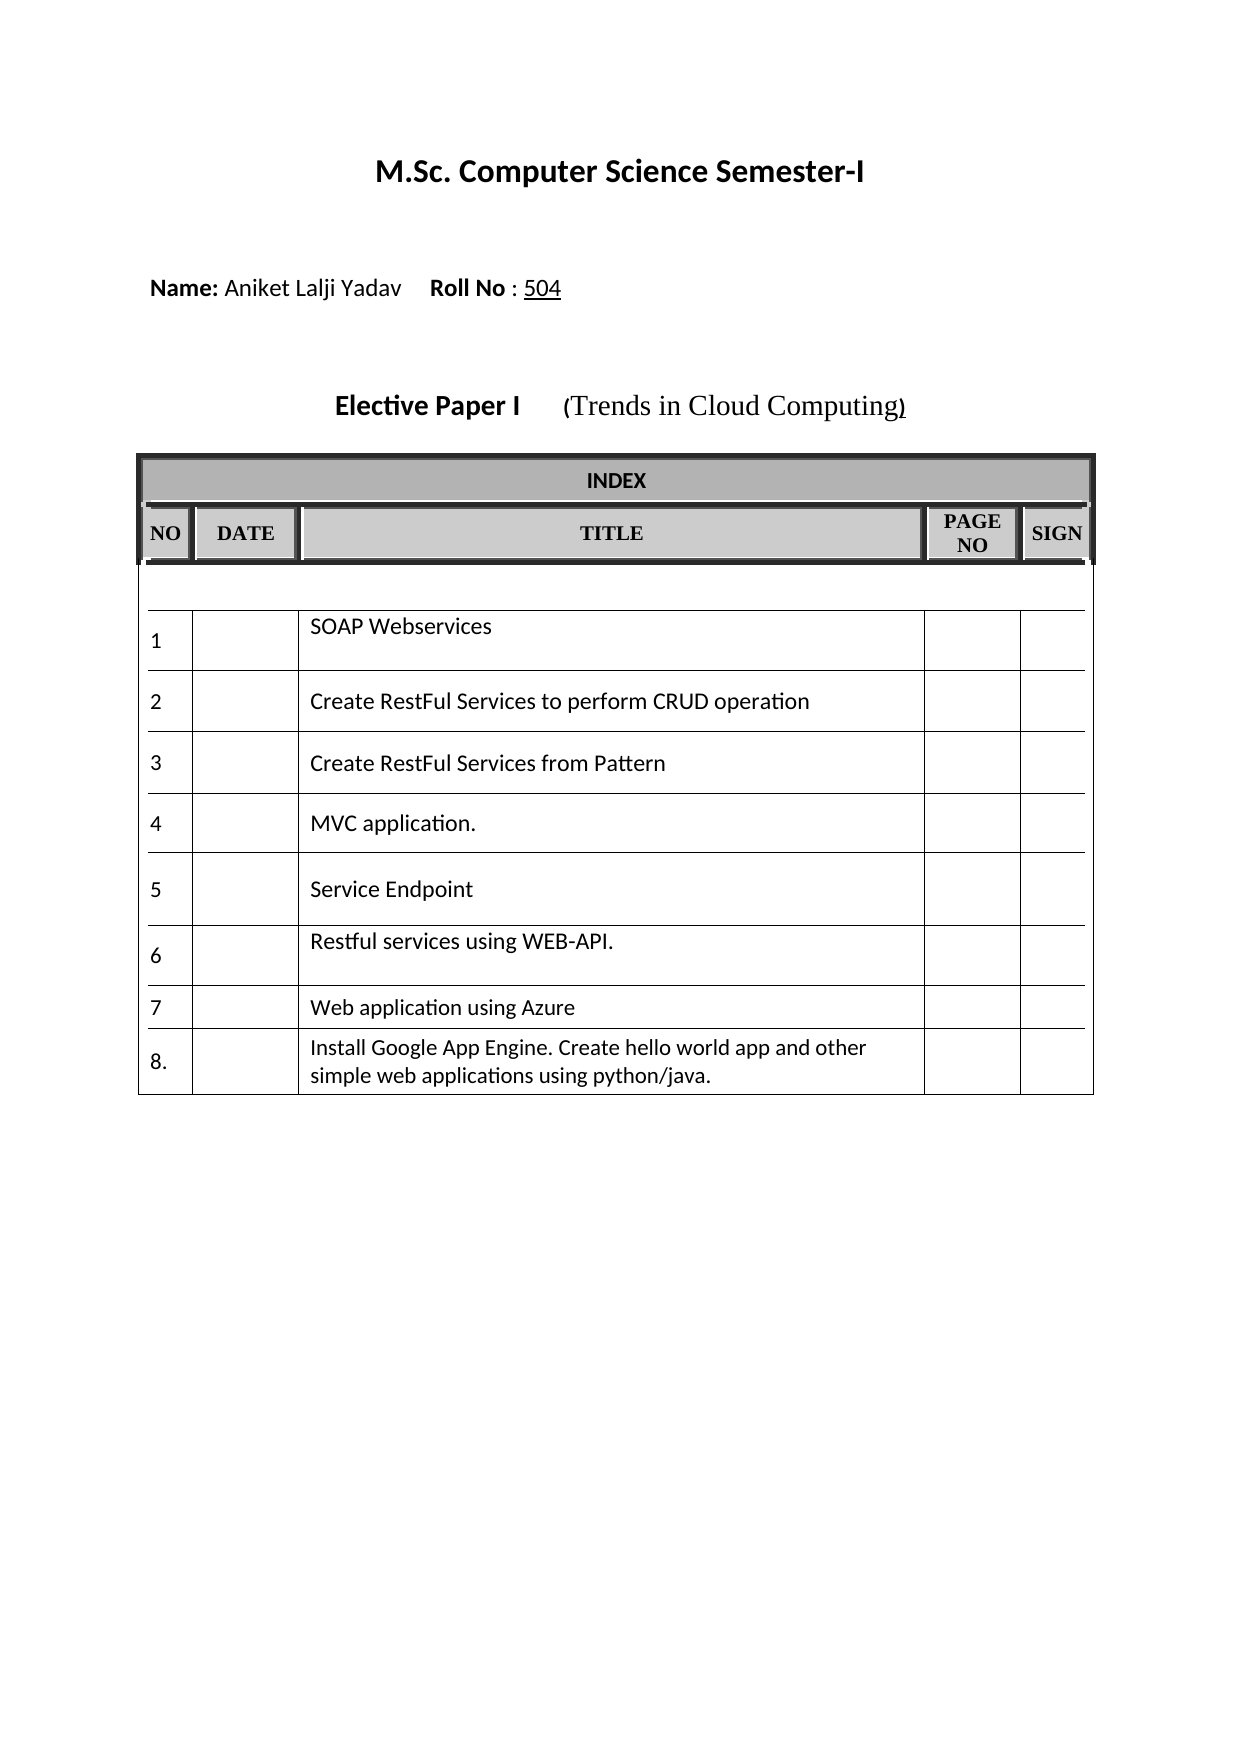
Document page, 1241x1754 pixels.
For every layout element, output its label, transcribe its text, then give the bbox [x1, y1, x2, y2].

table_cell NO [141, 500, 188, 557]
table_cell [139, 558, 1093, 610]
table_cell [193, 1029, 298, 1094]
table_cell 2 [139, 670, 192, 731]
table_cell [1021, 670, 1093, 731]
text Elective Paper I (Trends in Cloud Computing) [150, 387, 1090, 422]
table_cell PAGE NO [929, 509, 1015, 557]
table_cell [1021, 985, 1093, 1028]
table_cell [193, 732, 298, 793]
table_cell Restful services using WEB-API. [299, 926, 924, 984]
table_cell [925, 671, 1020, 731]
table_cell Create RestFul Services to perform CRUD operation [299, 671, 924, 731]
table_cell [193, 926, 298, 984]
table_cell 8. [139, 1028, 192, 1094]
table_cell 1 [139, 610, 192, 669]
table_cell [1021, 1028, 1093, 1094]
table_cell [193, 986, 298, 1028]
table_cell 6 [139, 925, 192, 984]
table_cell [193, 853, 298, 925]
text Name: Aniket Lalji Yadav Roll No : 504 [150, 272, 1090, 303]
table_cell [925, 732, 1020, 793]
table_cell 5 [139, 852, 192, 925]
table_cell [1021, 793, 1093, 852]
table_header INDEX [143, 460, 1089, 500]
table_cell [925, 926, 1020, 984]
table_cell [925, 611, 1020, 669]
table_cell SOAP Webservices [299, 611, 924, 669]
table_cell 7 [139, 985, 192, 1028]
table_cell Web application using Azure [299, 986, 924, 1028]
text M.Sc. Computer Science Semester-I [150, 150, 1090, 191]
table_cell SIGN [1025, 500, 1091, 557]
table_cell TITLE [304, 509, 920, 557]
table_cell [925, 853, 1020, 925]
table_cell DATE [197, 509, 294, 557]
table_cell [925, 986, 1020, 1028]
table_cell [193, 611, 298, 669]
table_cell 4 [139, 793, 192, 852]
table_cell [1021, 925, 1093, 984]
table_cell [925, 794, 1020, 852]
table_cell Install Google App Engine. Create hello world app and other simple web applications using python/java. [299, 1029, 924, 1094]
table_cell 3 [139, 731, 192, 793]
table_cell Service Endpoint [299, 853, 924, 925]
table_cell [193, 794, 298, 852]
table_cell Create RestFul Services from Pattern [299, 732, 924, 793]
table_cell [1021, 852, 1093, 925]
table_cell MVC application. [299, 794, 924, 852]
table_cell [925, 1029, 1020, 1094]
table_cell [193, 671, 298, 731]
table_cell [1021, 610, 1093, 669]
table_cell [1021, 731, 1093, 793]
